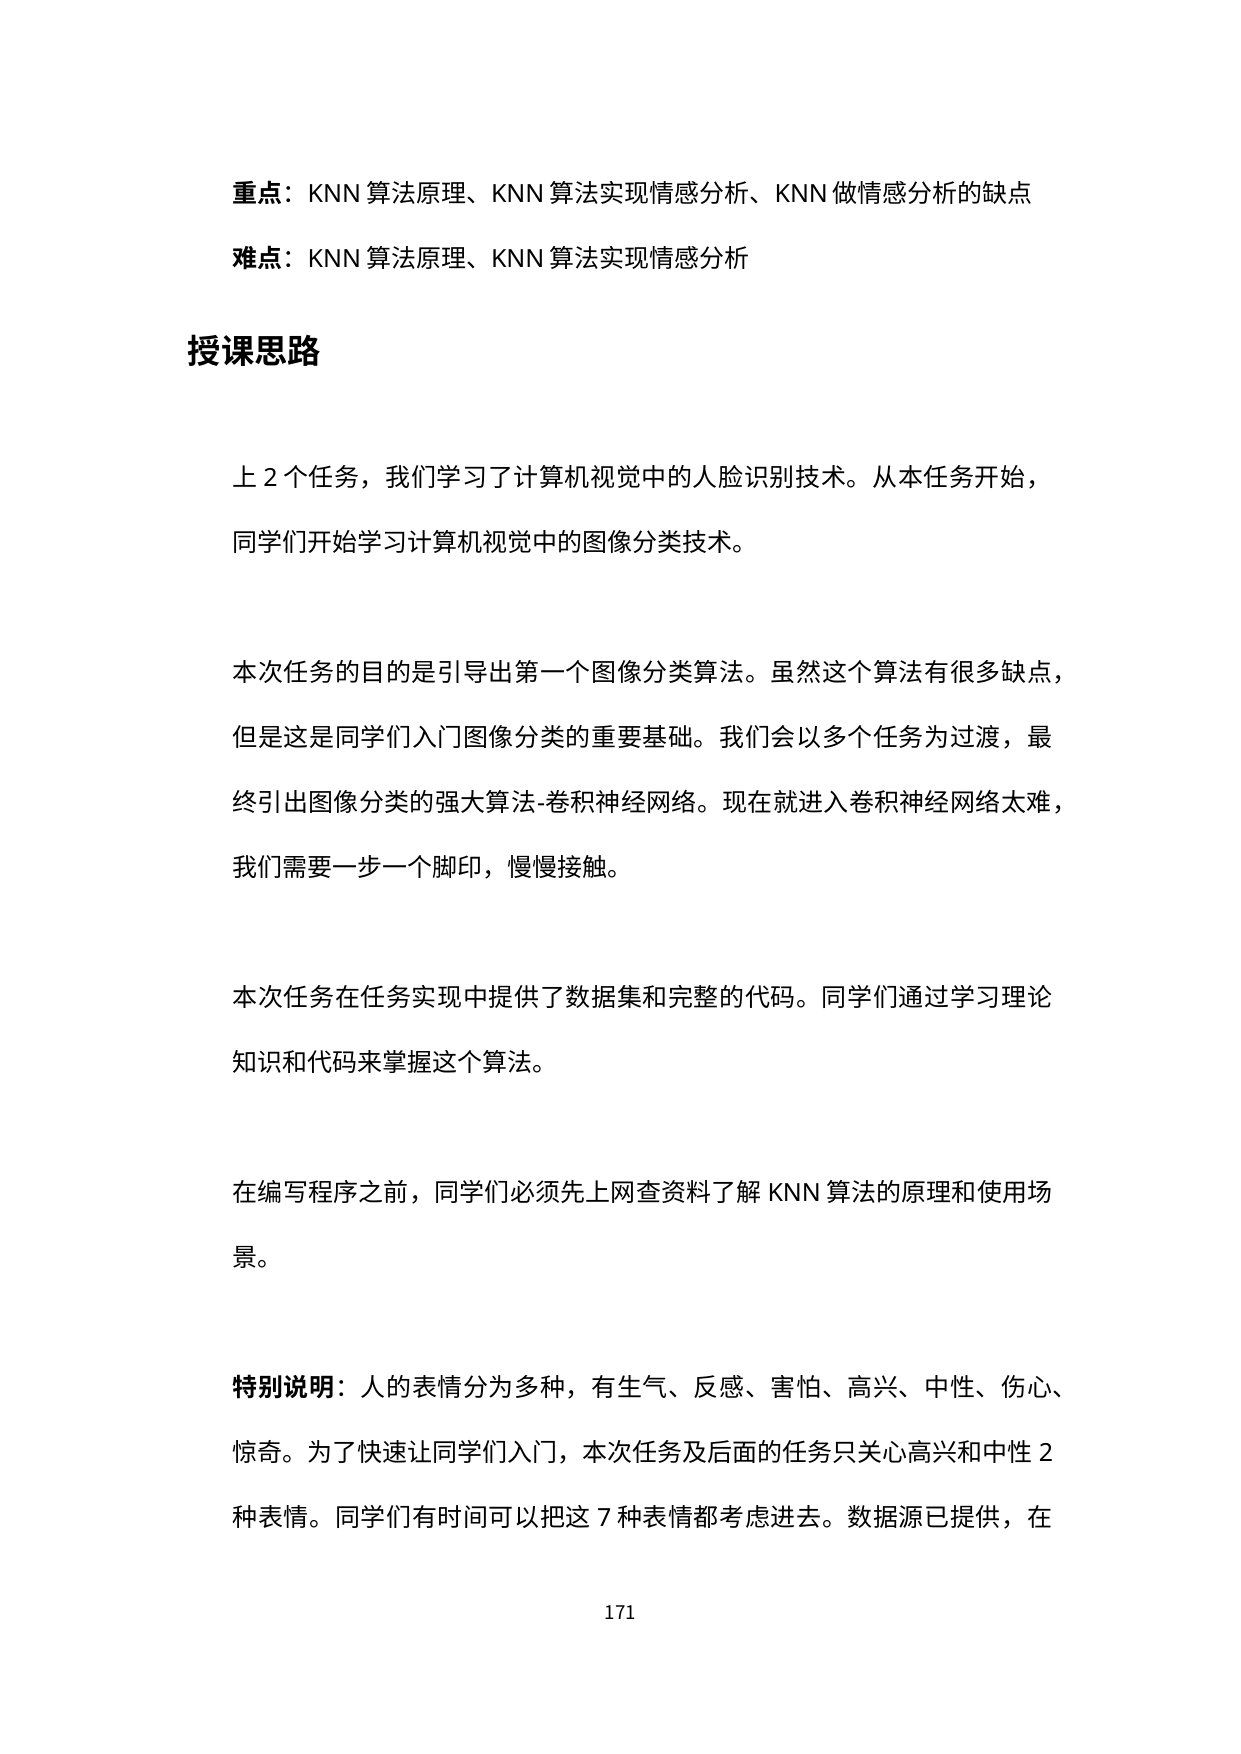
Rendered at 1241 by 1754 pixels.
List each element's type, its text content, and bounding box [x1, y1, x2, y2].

text 本次任务在任务实现中提供了数据集和完整的代码。同学们通过学习理论知识和代码来掌握这个算法。 [232, 963, 1053, 1093]
subtitle 授课思路 [187, 316, 1053, 381]
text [232, 1353, 1053, 1548]
text 在编写程序之前，同学们必须先上网查资料了解KNN算法的原理和使用场景。 [232, 1158, 1053, 1288]
text 难点：KNN算法原理、KNN算法实现情感分析 [232, 224, 1053, 289]
text 重点：KNN算法原理、KNN算法实现情感分析、KNN做情感分析的缺点 [232, 159, 1053, 224]
text 上2个任务，我们学习了计算机视觉中的人脸识别技术。从本任务开始，同学们开始学习计算机视觉中的图像分类技术。 [232, 443, 1053, 573]
text 本次任务的目的是引导出第一个图像分类算法。虽然这个算法有很多缺点，但是这是同学们入门图像分类的重要基础。我们会以多个任务为过渡，最终引出图像分类的强大算法-卷积神经网络。现在就进入卷积神经网络太难，我们需要一步一个脚印，慢慢接触。 [232, 638, 1053, 898]
